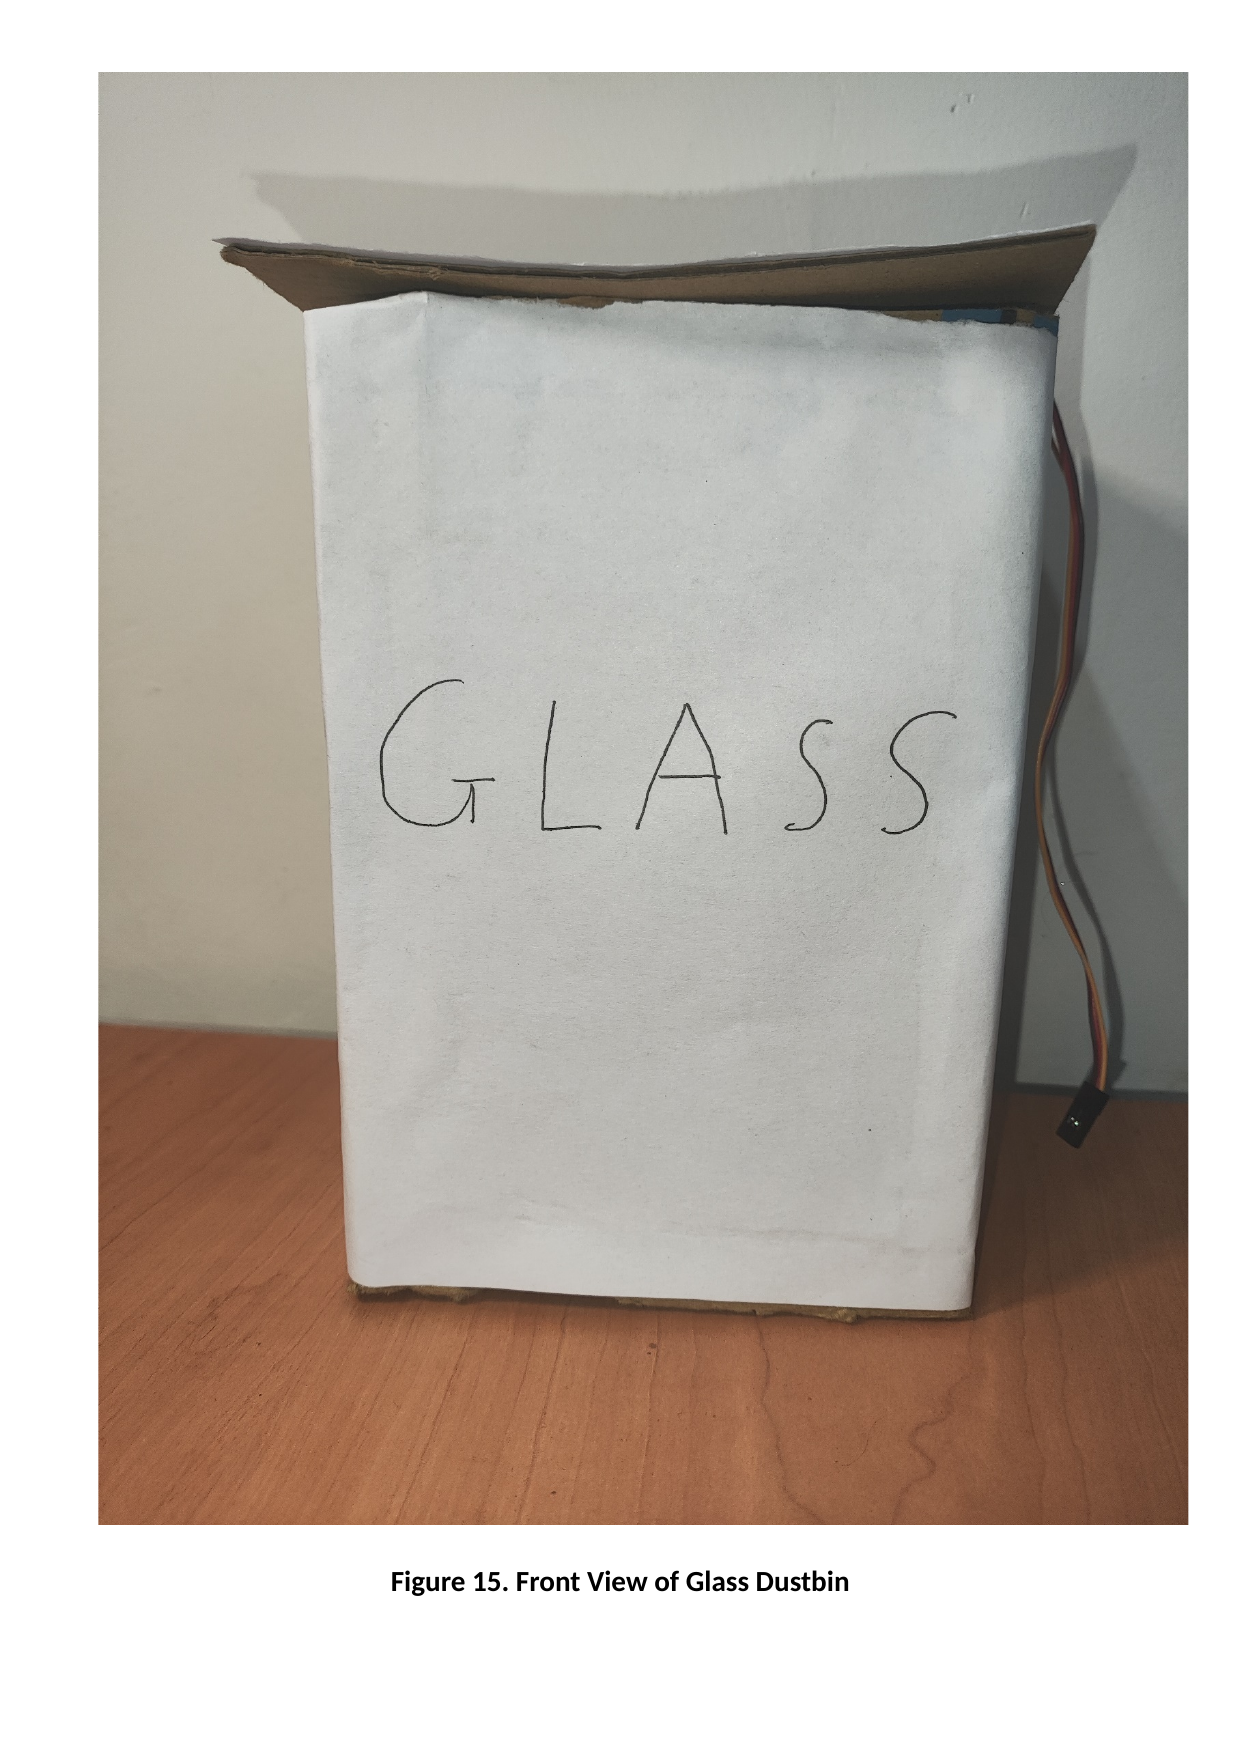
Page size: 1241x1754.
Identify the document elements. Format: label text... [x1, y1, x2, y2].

picture [98, 72, 1189, 1525]
text Figure 15. Front View of Glass Dustbin [75, 1563, 1165, 1598]
